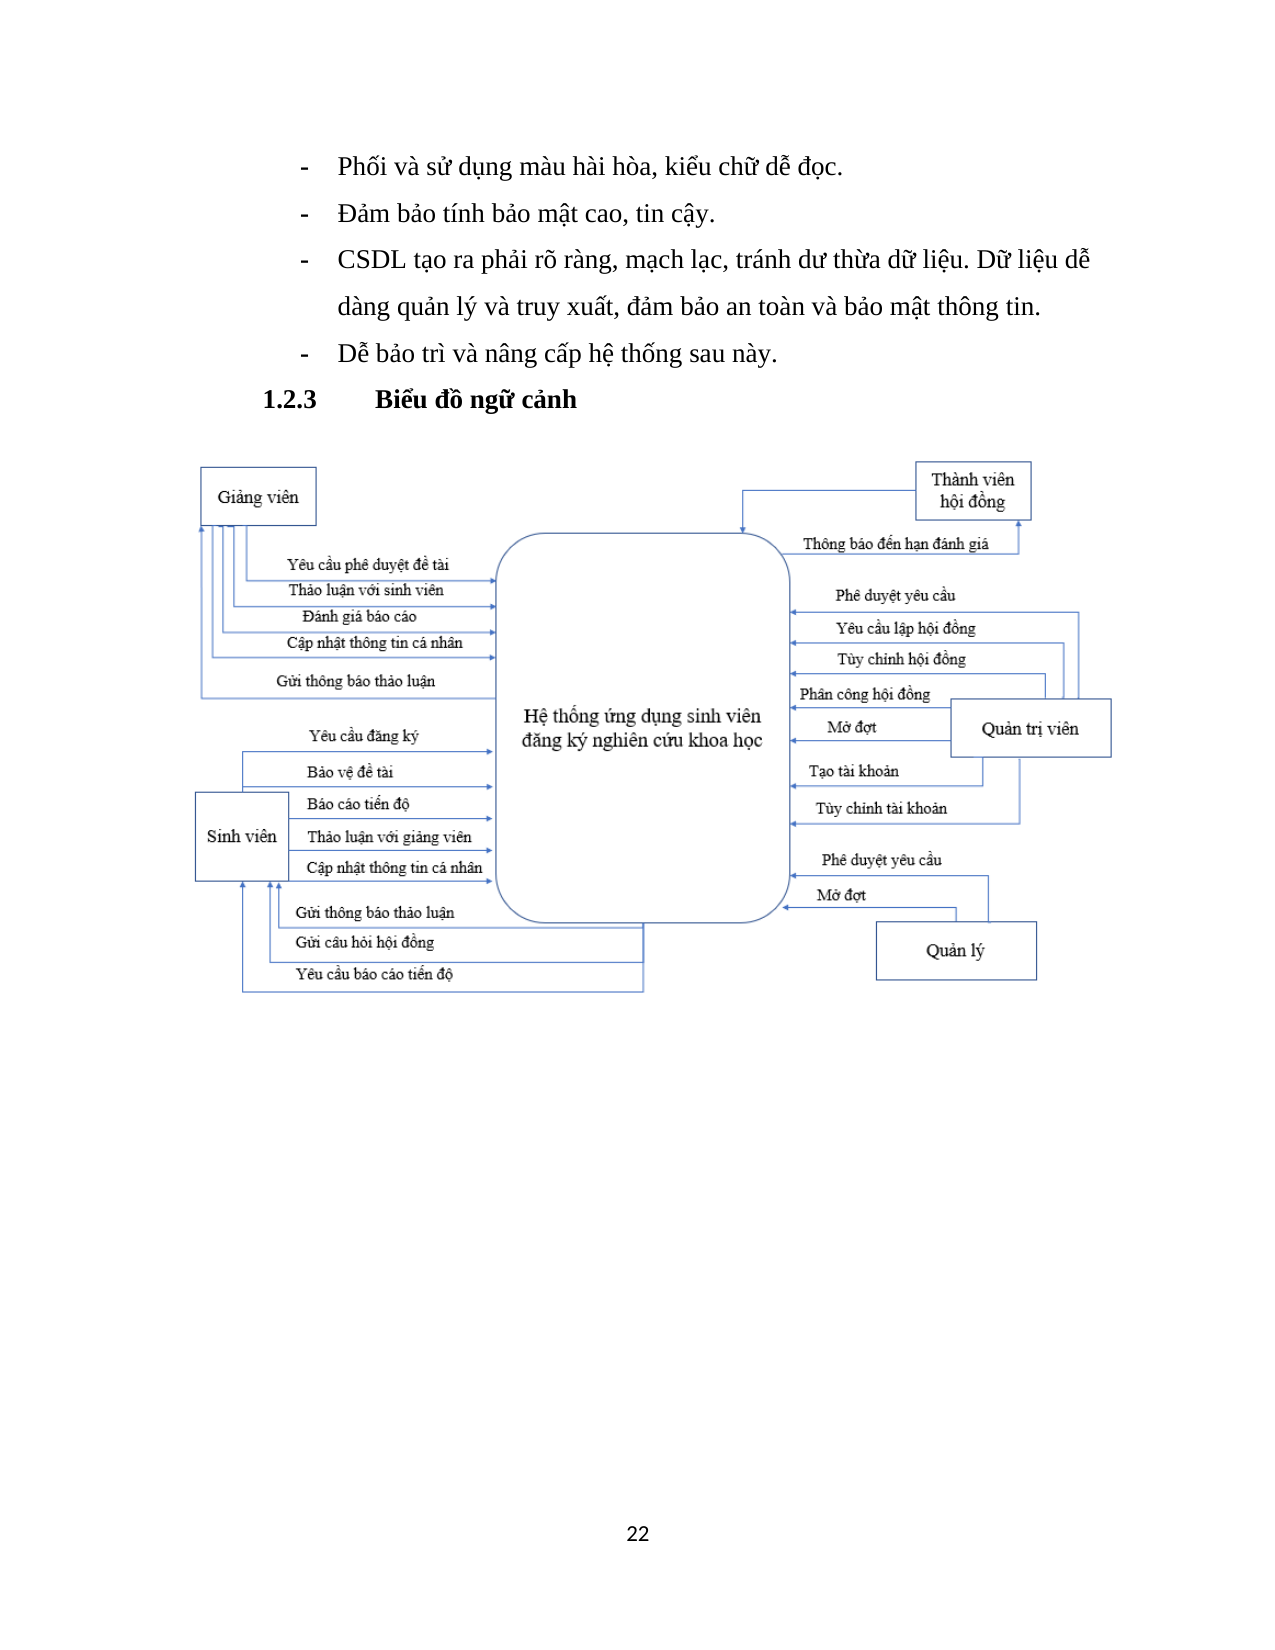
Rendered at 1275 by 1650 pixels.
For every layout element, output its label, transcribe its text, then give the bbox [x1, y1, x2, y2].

list CSDL tạo ra phải rõ ràng, mạch lạc, tránh dư thừa dữ liệu. Dữ liệu dễ dàng quản lý và truy xuất, đảm bảo an toàn và bảo mật thông tin. [300, 243, 1125, 321]
list Dễ bảo trì và nâng cấp hệ thống sau này. [300, 337, 1125, 368]
picture [150, 446, 1125, 997]
list Biểu đồ ngữ cảnh [262, 383, 1125, 414]
list Đảm bảo tính bảo mật cao, tin cậy. [300, 197, 1125, 228]
list Phối và sử dụng màu hài hòa, kiểu chữ dễ đọc. [300, 150, 1125, 181]
